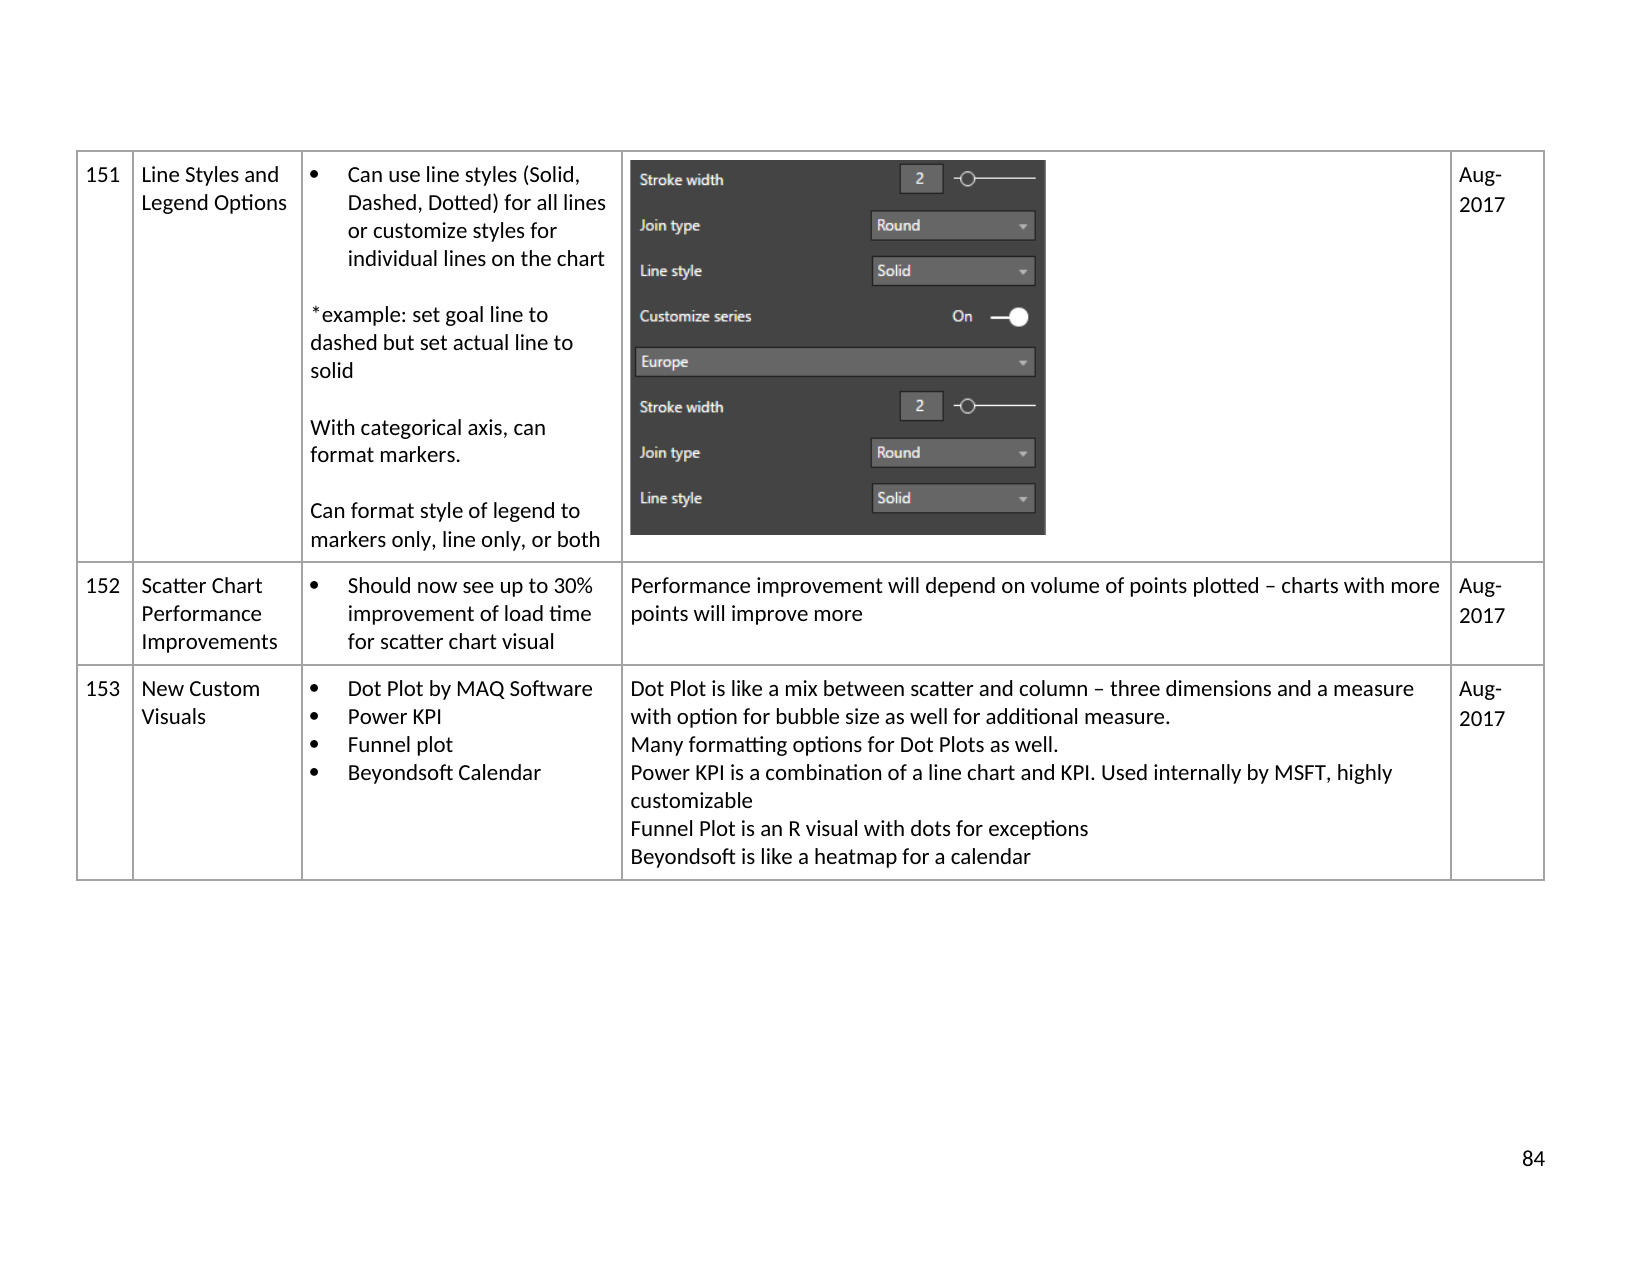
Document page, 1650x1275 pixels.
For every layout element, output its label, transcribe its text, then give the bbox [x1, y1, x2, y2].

table_cell 153 [78, 666, 132, 879]
table_cell Dot Plot is like a mix between scatter and column – three dimensions and a measure with option for bubble size as well for additional measure. Many formatting options for Dot Plots as well. Power KPI is a combination of a line chart and KPI. Used internally by MSFT, highly customizable Funnel Plot is an R visual with dots for exceptions Beyondsoft is like a heatmap for a calendar [623, 666, 1450, 879]
table_cell Should now see up to 30% improvement of load time for scatter chart visual [303, 563, 621, 664]
table_cell Aug-2017 [1452, 666, 1543, 879]
table_cell Scatter Chart Performance Improvements [134, 563, 301, 664]
table_cell 152 [78, 563, 132, 664]
picture [630, 160, 1046, 535]
table_cell Line Styles and Legend Options [134, 152, 301, 561]
table_cell 151 [78, 152, 132, 561]
table_cell Dot Plot by MAQ Software Power KPI Funnel plot Beyondsoft Calendar [303, 666, 621, 879]
table_cell Can use line styles (Solid, Dashed, Dotted) for all lines or customize styles for individual lines on the chart *example: set goal line to dashed but set actual line to solid With categorical axis, can format markers. Can format style of legend to markers only, line only, or both [303, 152, 621, 561]
table_cell Aug-2017 [1452, 563, 1543, 664]
table_cell [623, 152, 1450, 561]
table_cell Performance improvement will depend on volume of points plotted – charts with more points will improve more [623, 563, 1450, 664]
table_cell New Custom Visuals [134, 666, 301, 879]
table_cell Aug-2017 [1452, 152, 1543, 561]
